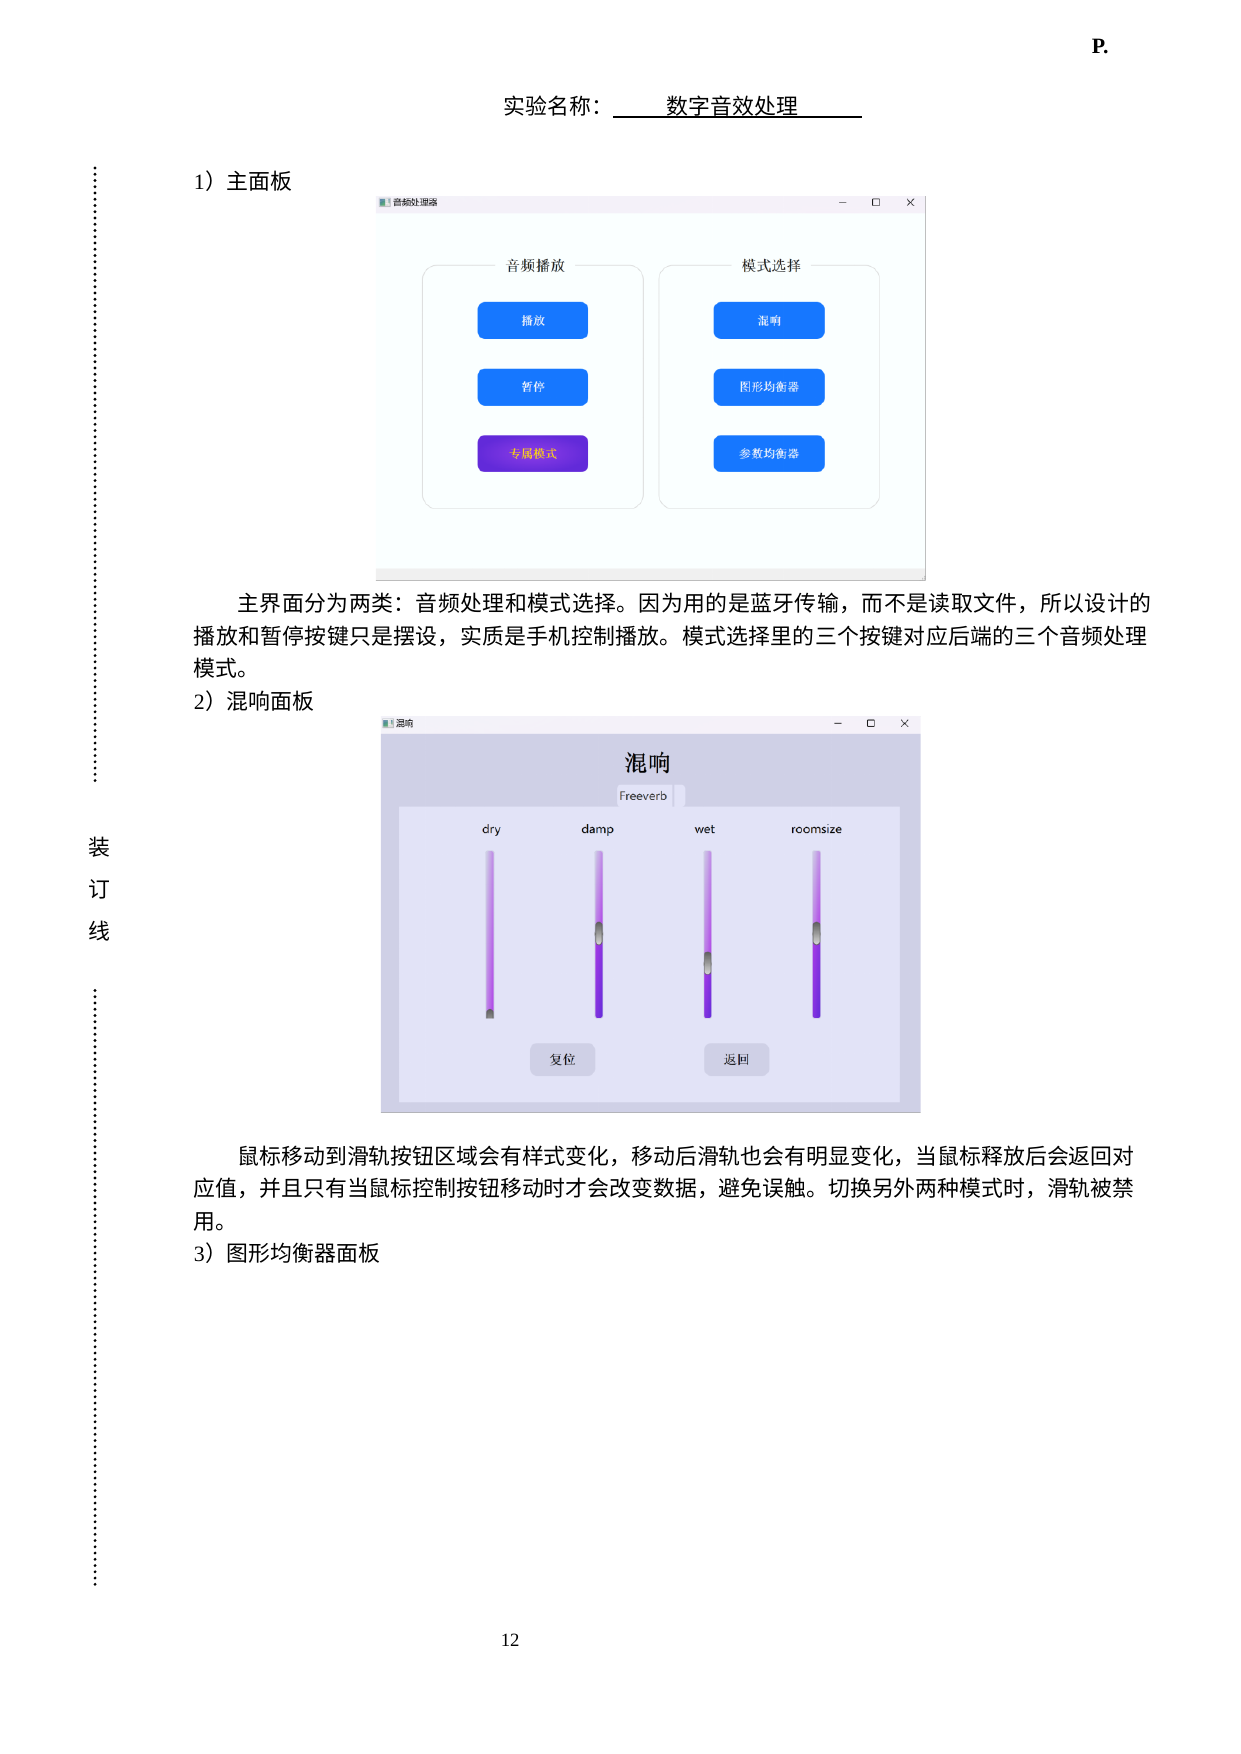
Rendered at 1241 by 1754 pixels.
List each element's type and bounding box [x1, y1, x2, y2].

picture [380, 716, 921, 1113]
picture [375, 196, 926, 581]
